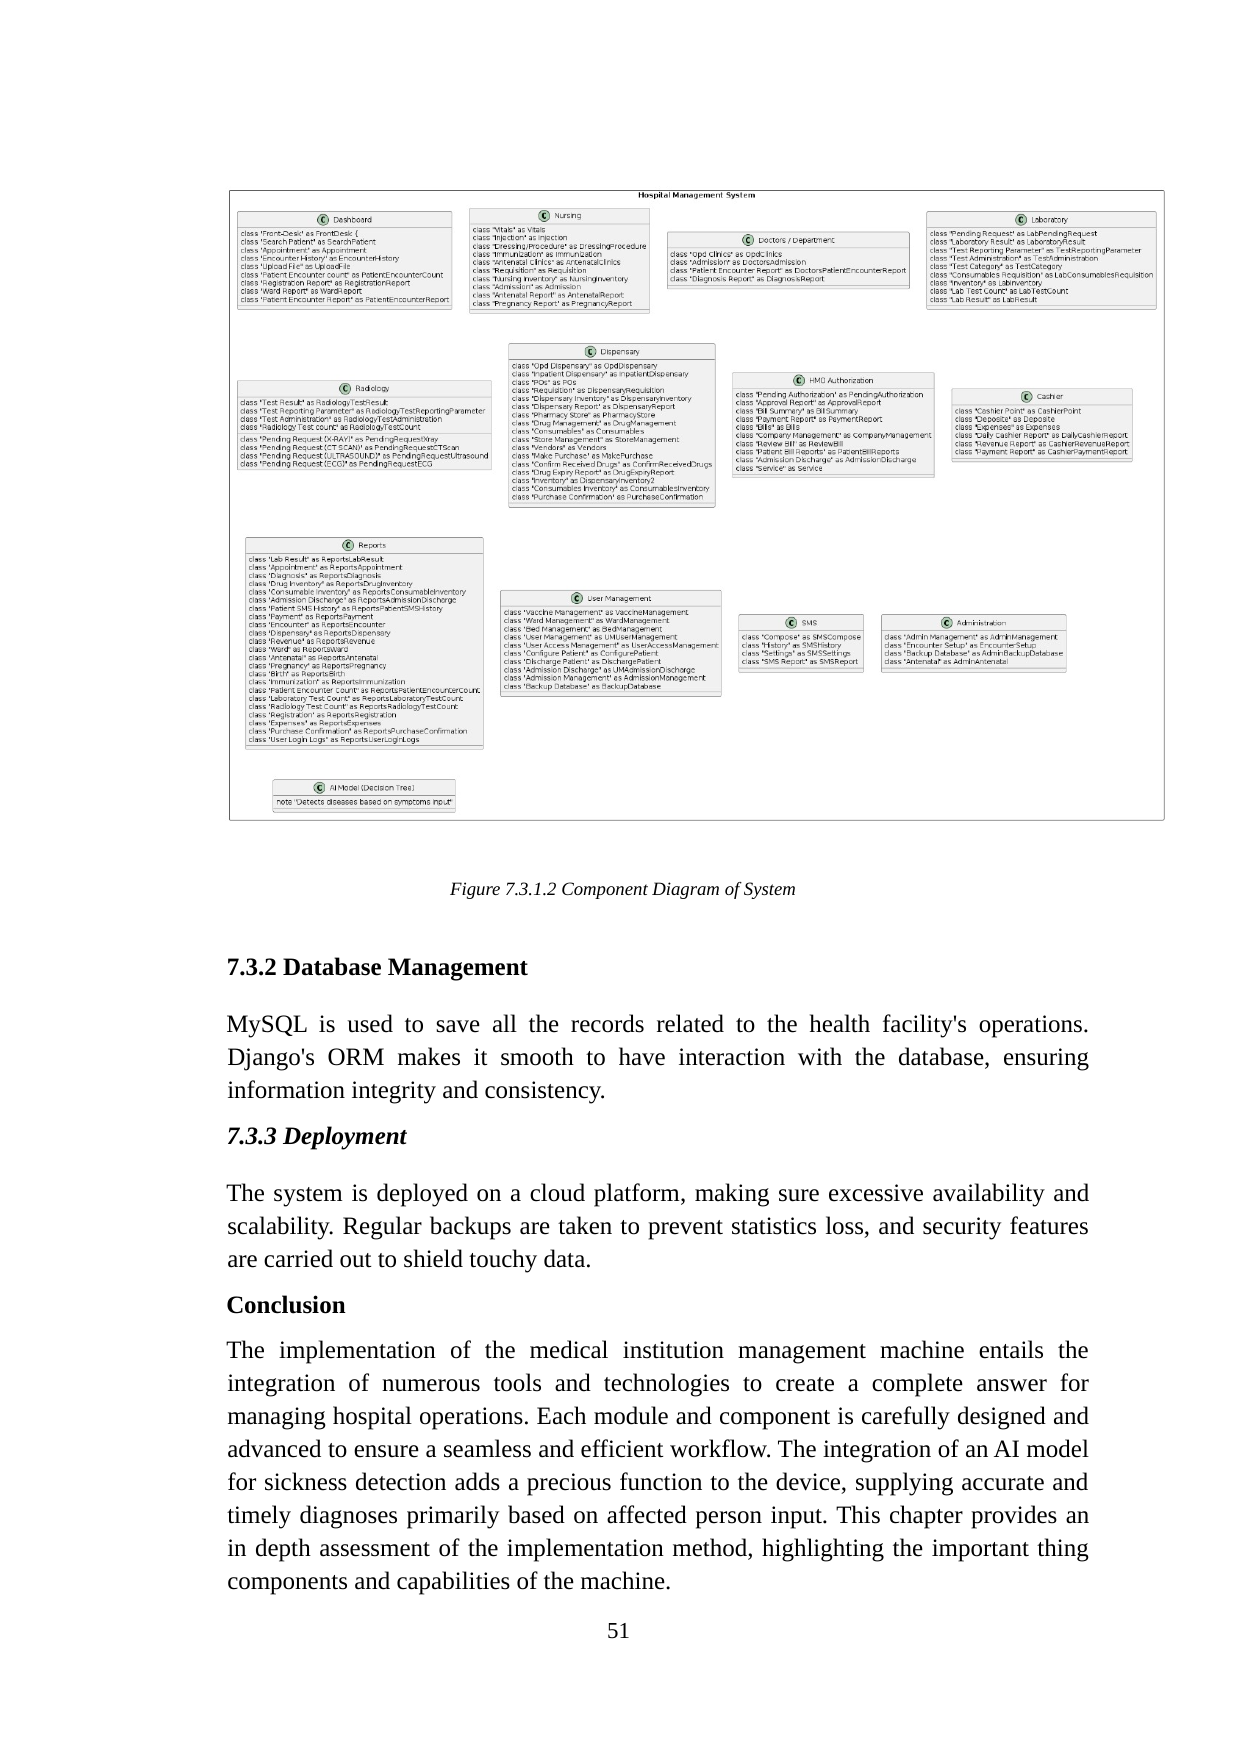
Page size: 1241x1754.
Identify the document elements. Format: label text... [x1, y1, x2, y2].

subtitle 7.3.3 Deployment [227, 1121, 1090, 1150]
text Conclusion [226, 1290, 1090, 1318]
text MySQL is used to save all the records related to the health facility's operations. Django's ORM makes it smooth to have interaction with the database, ensuring information integrity and consistency. [226, 1009, 1090, 1104]
text Figure 7.3.1.2 Component Diagram of System [377, 878, 1090, 899]
picture [225, 186, 1165, 822]
subtitle 7.3.2 Database Management [227, 952, 1090, 981]
text The implementation of the medical institution management machine entails the integration of numerous tools and technologies to create a complete answer for managing hospital operations. Each module and component is carefully designed and advanced to ensure a seamless and efficient workflow. The integration of an AI model for sickness detection adds a precious function to the device, supplying accurate and timely diagnoses primarily based on affected person input. This chapter provides an in depth assessment of the implementation method, highlighting the important thing components and capabilities of the machine. [226, 1335, 1090, 1595]
text The system is deployed on a cloud platform, making sure excessive availability and scalability. Regular backups are taken to prevent statistics loss, and security features are carried out to shield touchy data. [226, 1178, 1090, 1273]
